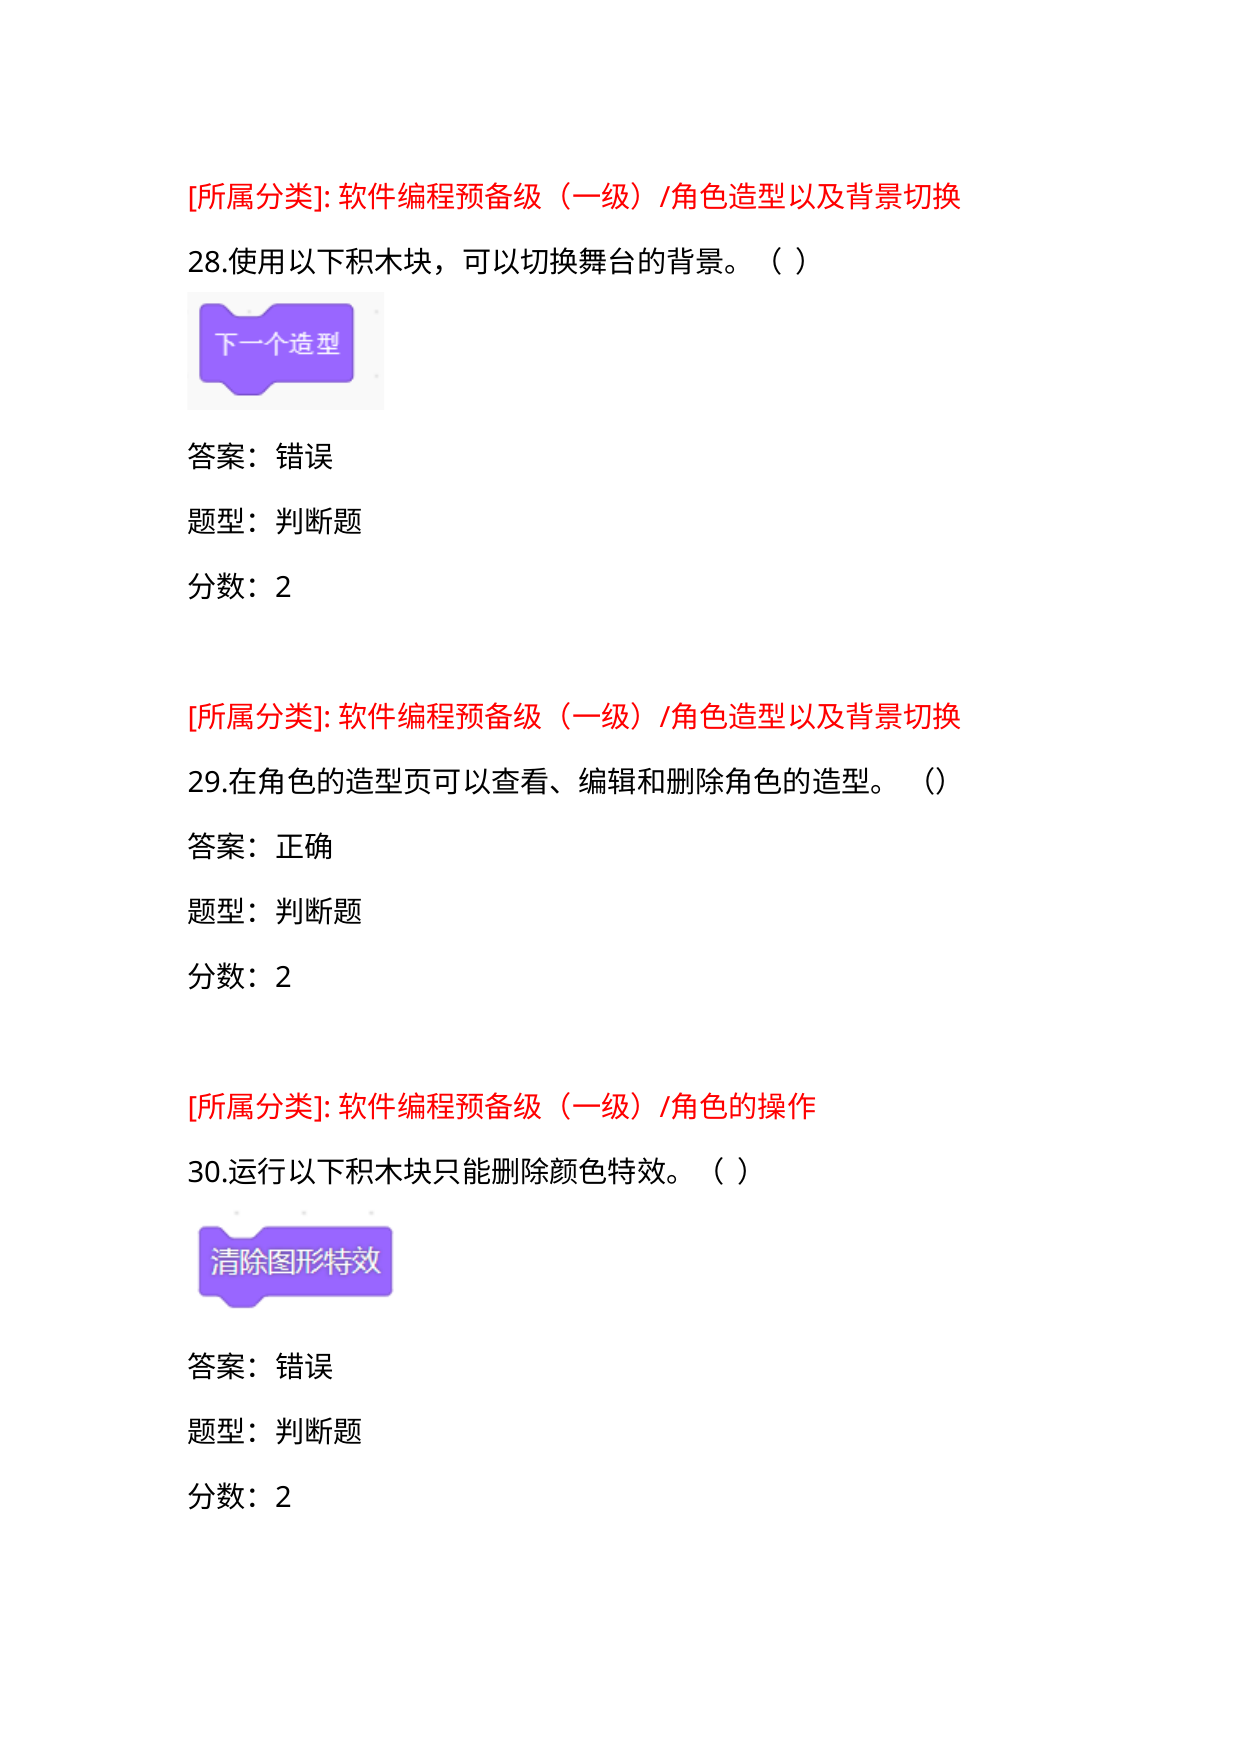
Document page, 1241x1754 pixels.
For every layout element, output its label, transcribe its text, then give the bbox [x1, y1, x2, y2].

text 题型：判断题 [187, 1397, 1053, 1462]
picture [187, 292, 385, 410]
text [所属分类]: 软件编程预备级（一级）/角色造型以及背景切换 [187, 162, 1053, 227]
text [所属分类]: 软件编程预备级（一级）/角色造型以及背景切换 [187, 682, 1053, 747]
text 29.在角色的造型页可以查看、编辑和删除角色的造型。 （） [187, 747, 1053, 812]
text 答案：正确 [187, 812, 1053, 877]
text 分数：2 [187, 1462, 1053, 1527]
text 题型：判断题 [187, 487, 1053, 552]
text 答案：错误 [187, 1332, 1053, 1397]
text 28.使用以下积木块，可以切换舞台的背景。（ ） [187, 227, 1053, 292]
text [所属分类]: 软件编程预备级（一级）/角色的操作 [187, 1072, 1053, 1137]
text 分数：2 [187, 552, 1053, 617]
text 分数：2 [187, 942, 1053, 1007]
text 答案：错误 [187, 422, 1053, 487]
text 题型：判断题 [187, 877, 1053, 942]
picture [187, 1202, 411, 1324]
text 30.运行以下积木块只能删除颜色特效。（ ） [187, 1137, 1053, 1202]
